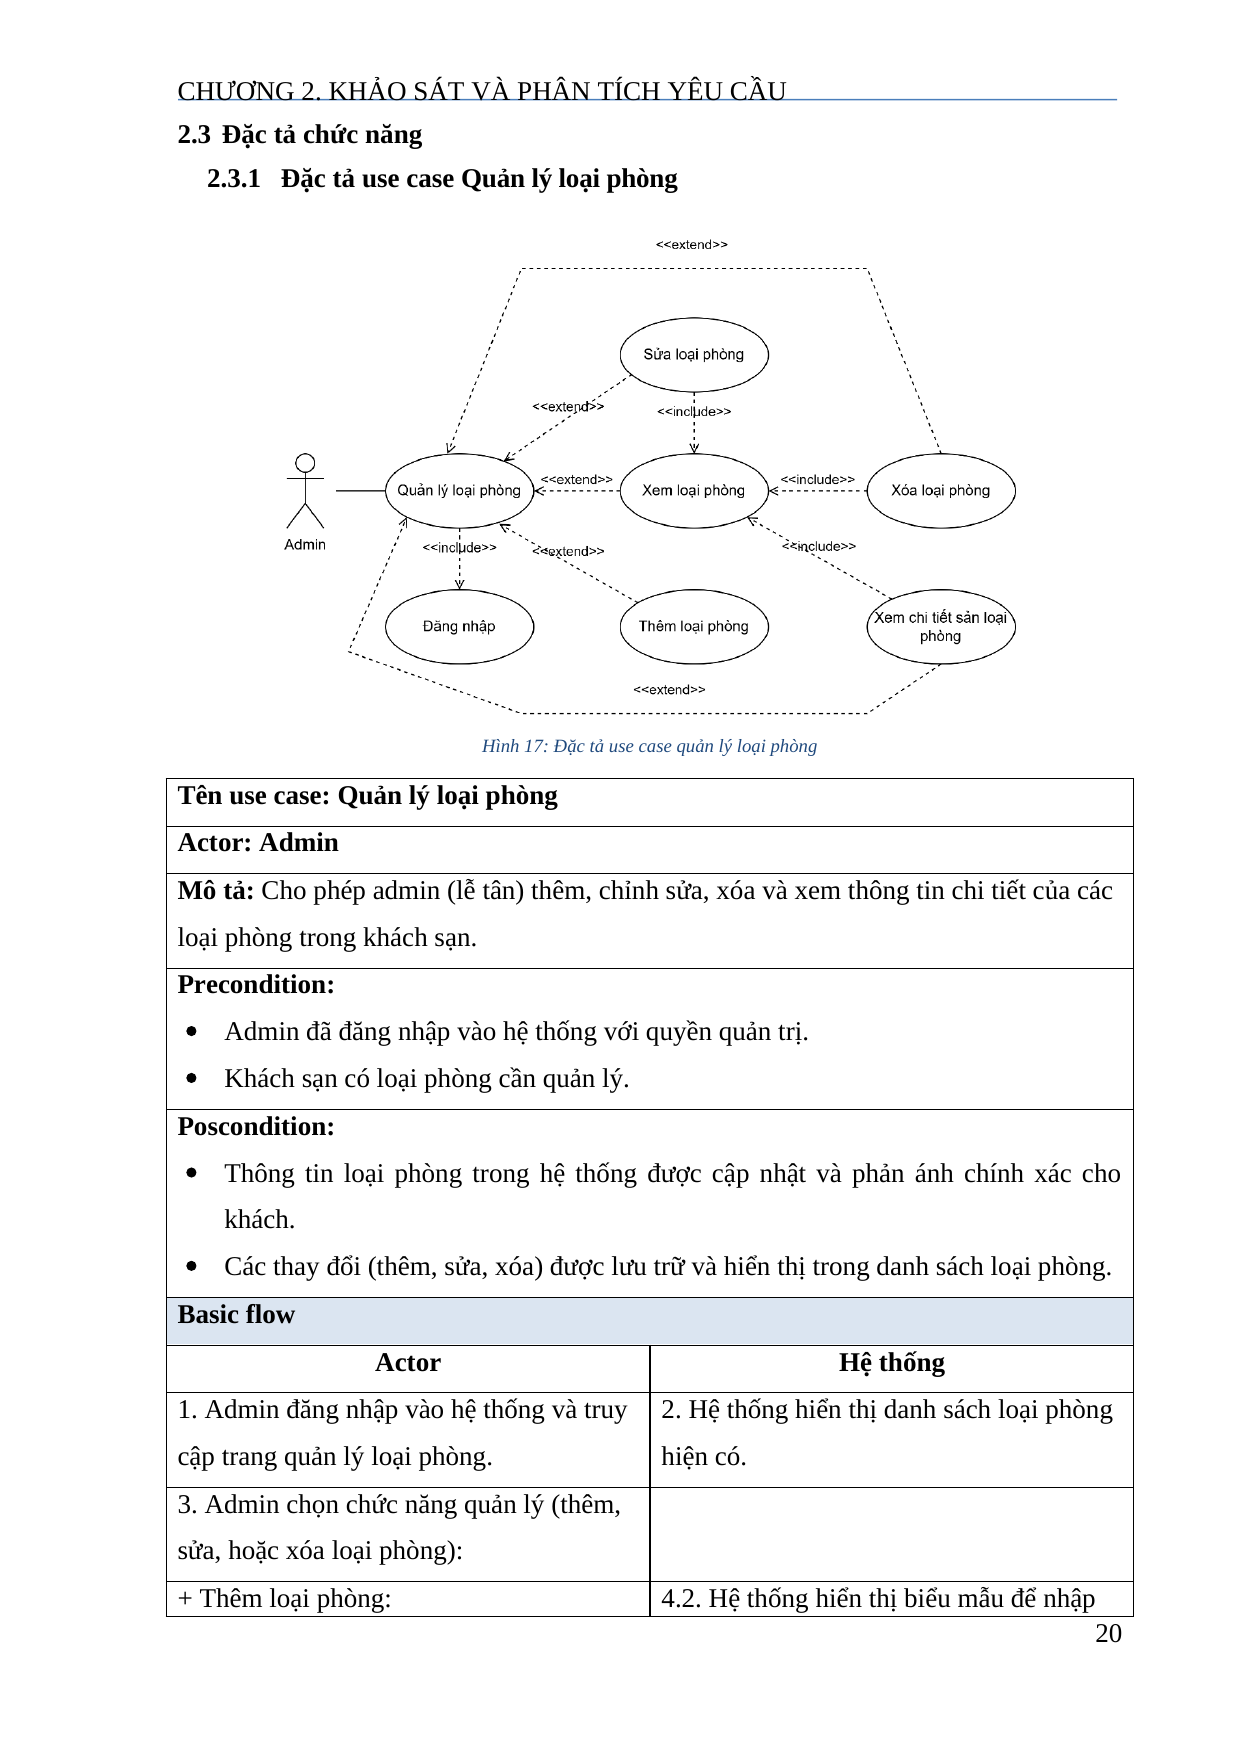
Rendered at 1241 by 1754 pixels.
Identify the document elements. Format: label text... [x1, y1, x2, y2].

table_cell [651, 1582, 1133, 1616]
subtitle Đặc tả use case Quản lý loại phòng [207, 162, 1122, 193]
subtitle Đặc tả chức năng [177, 118, 1122, 149]
table_cell 3. Admin chọn chức năng quản lý (thêm, sửa, hoặc xóa loại phòng): [167, 1488, 649, 1581]
table_cell Precondition: Admin đã đăng nhập vào hệ thống với quyền quản trị. Khách sạn có loại phòng cần quản lý. [167, 969, 1133, 1109]
table_cell Actor [167, 1346, 649, 1392]
table_cell Poscondition: Thông tin loại phòng trong hệ thống được cập nhật và phản ánh chính xác cho khách. Các thay đổi (thêm, sửa, xóa) được lưu trữ và hiển thị trong danh sách loại phòng. [167, 1110, 1133, 1297]
table_cell 1. Admin đăng nhập vào hệ thống và truy cập trang quản lý loại phòng. [167, 1393, 649, 1487]
table_cell Actor: Admin [167, 827, 1133, 873]
table_cell Hệ thống [651, 1346, 1133, 1392]
table_cell 2. Hệ thống hiển thị danh sách loại phòng hiện có. [651, 1393, 1133, 1487]
table_header Tên use case: Quản lý loại phòng [167, 779, 1133, 826]
table_cell Basic flow [167, 1298, 1133, 1344]
table_cell [651, 1488, 1133, 1581]
picture [271, 223, 1028, 736]
table_cell Mô tả: Cho phép admin (lễ tân) thêm, chỉnh sửa, xóa và xem thông tin chi tiết của các loại phòng trong khách sạn. [167, 874, 1133, 968]
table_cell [167, 1582, 649, 1616]
text Hình 17: Đặc tả use case quản lý loại phòng [177, 735, 1122, 757]
